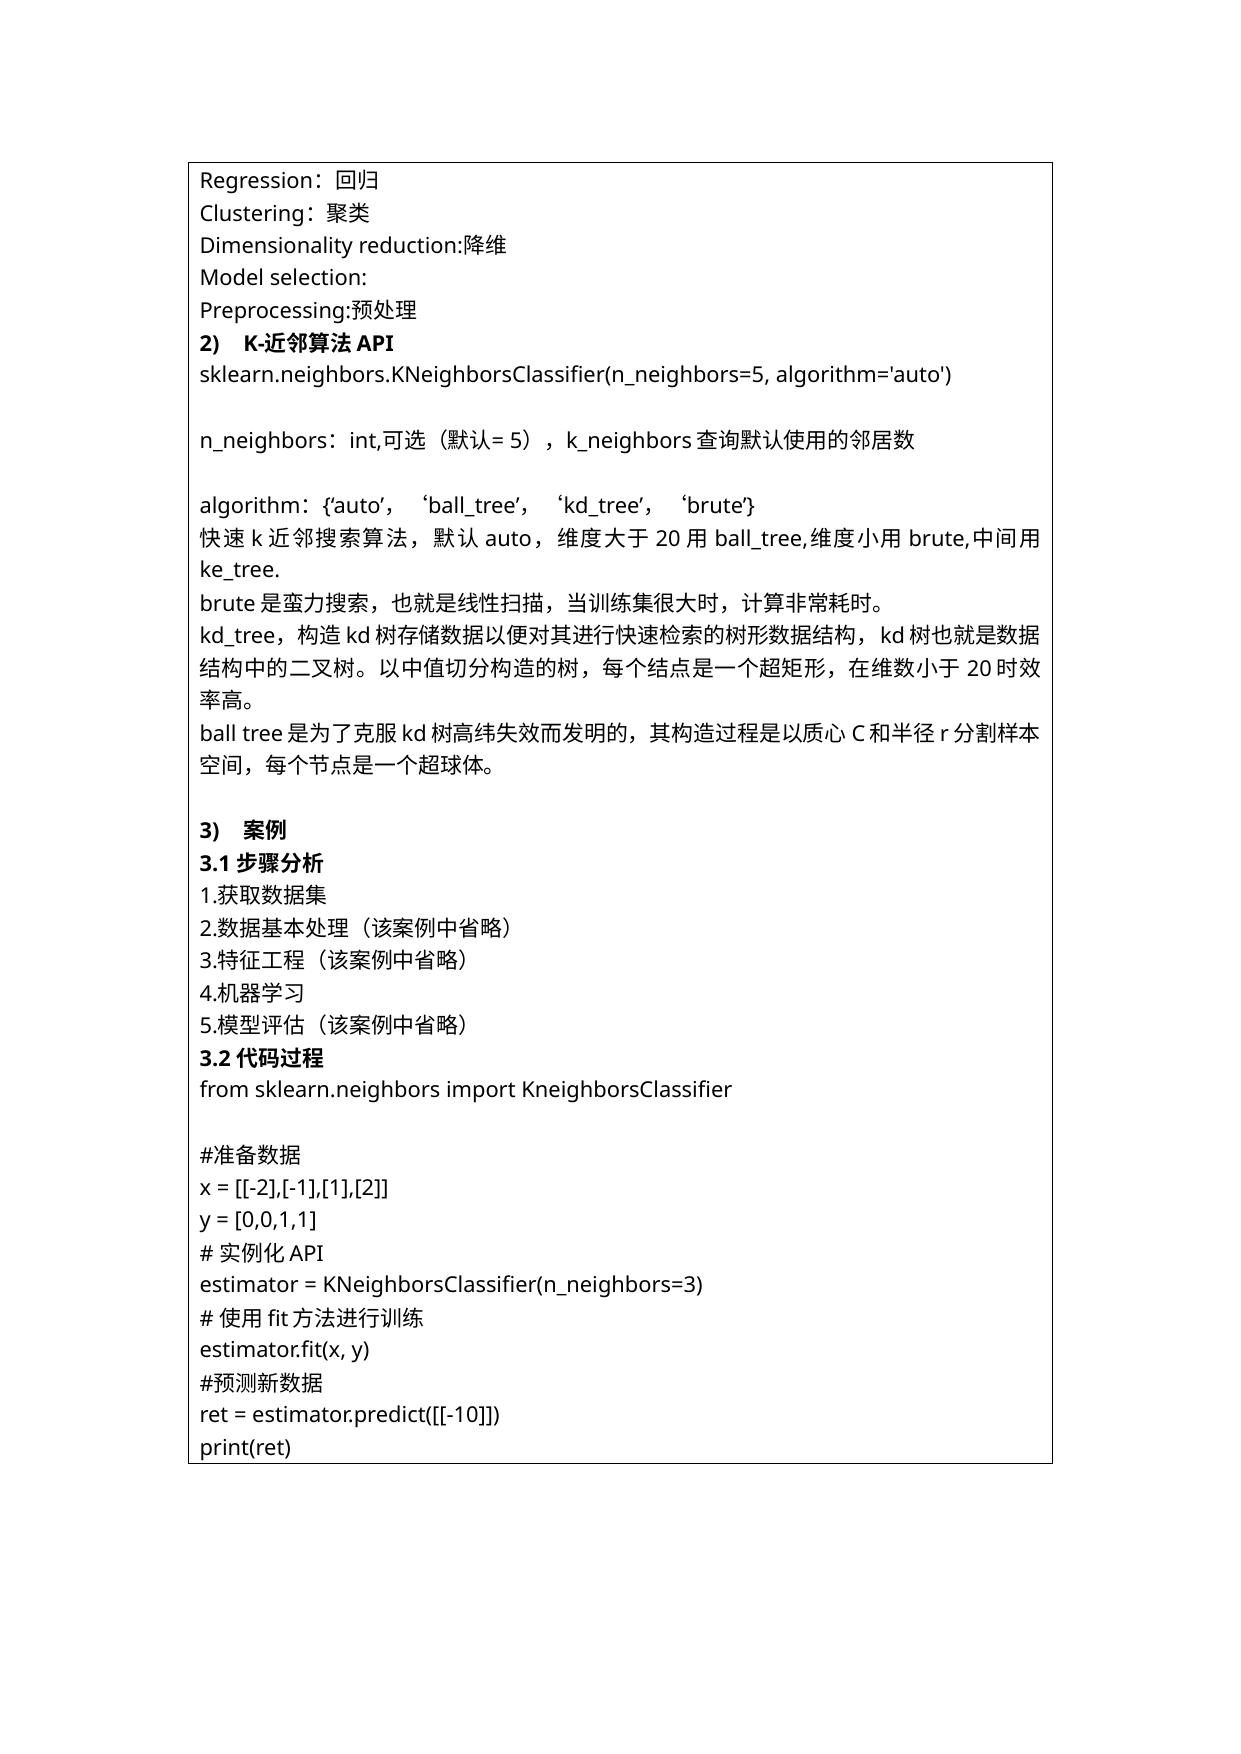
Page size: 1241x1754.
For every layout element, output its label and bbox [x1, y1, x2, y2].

table_header [189, 163, 1052, 1463]
